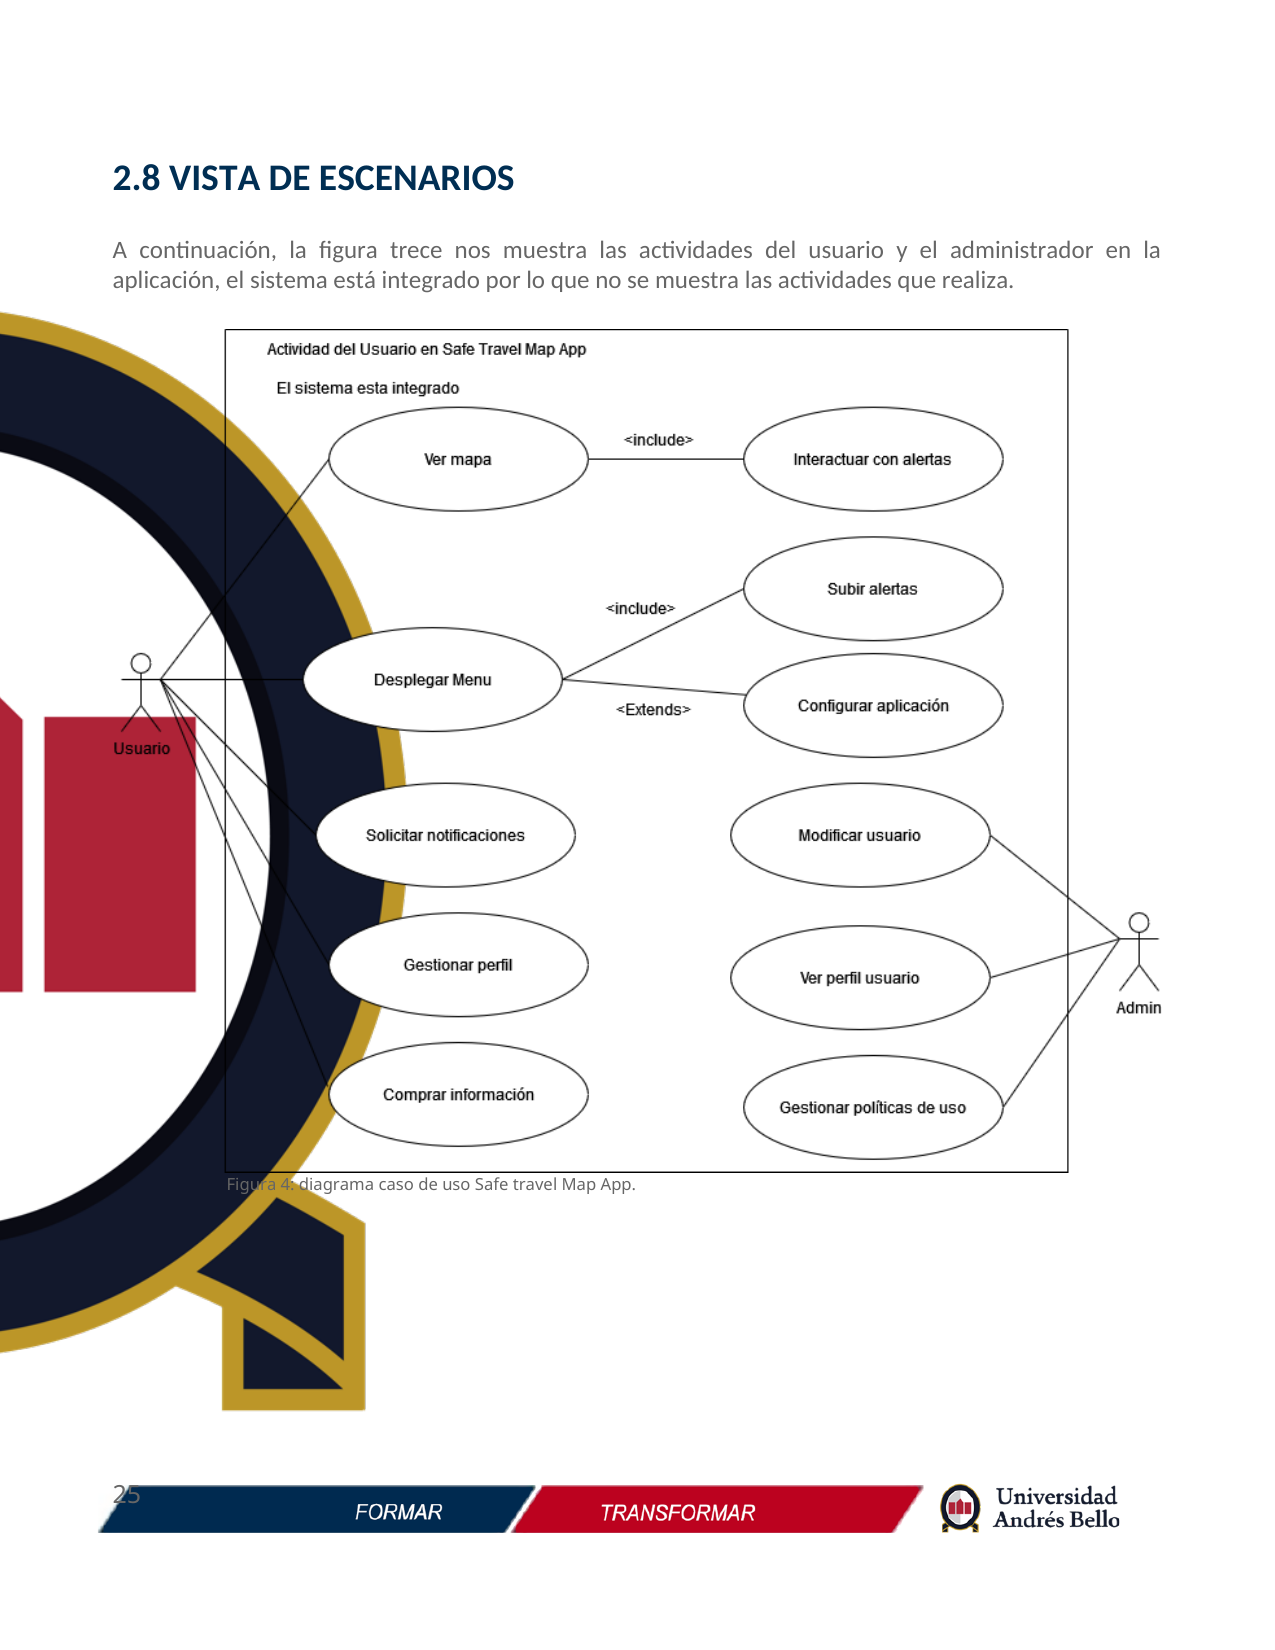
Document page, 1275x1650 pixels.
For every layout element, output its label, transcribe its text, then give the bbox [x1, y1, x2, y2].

picture [0, 299, 1162, 1423]
text A continuación, la figura trece nos muestra las actividades del usuario y el administrador en la aplicación, el sistema está integrado por lo que no se muestra las actividades que realiza. [112, 234, 1162, 295]
text Figura 4: diagrama caso de uso Safe travel Map App. [112, 1173, 1162, 1196]
subtitle 2.8 VISTA DE ESCENARIOS [112, 154, 1162, 200]
picture [97, 1483, 1120, 1533]
